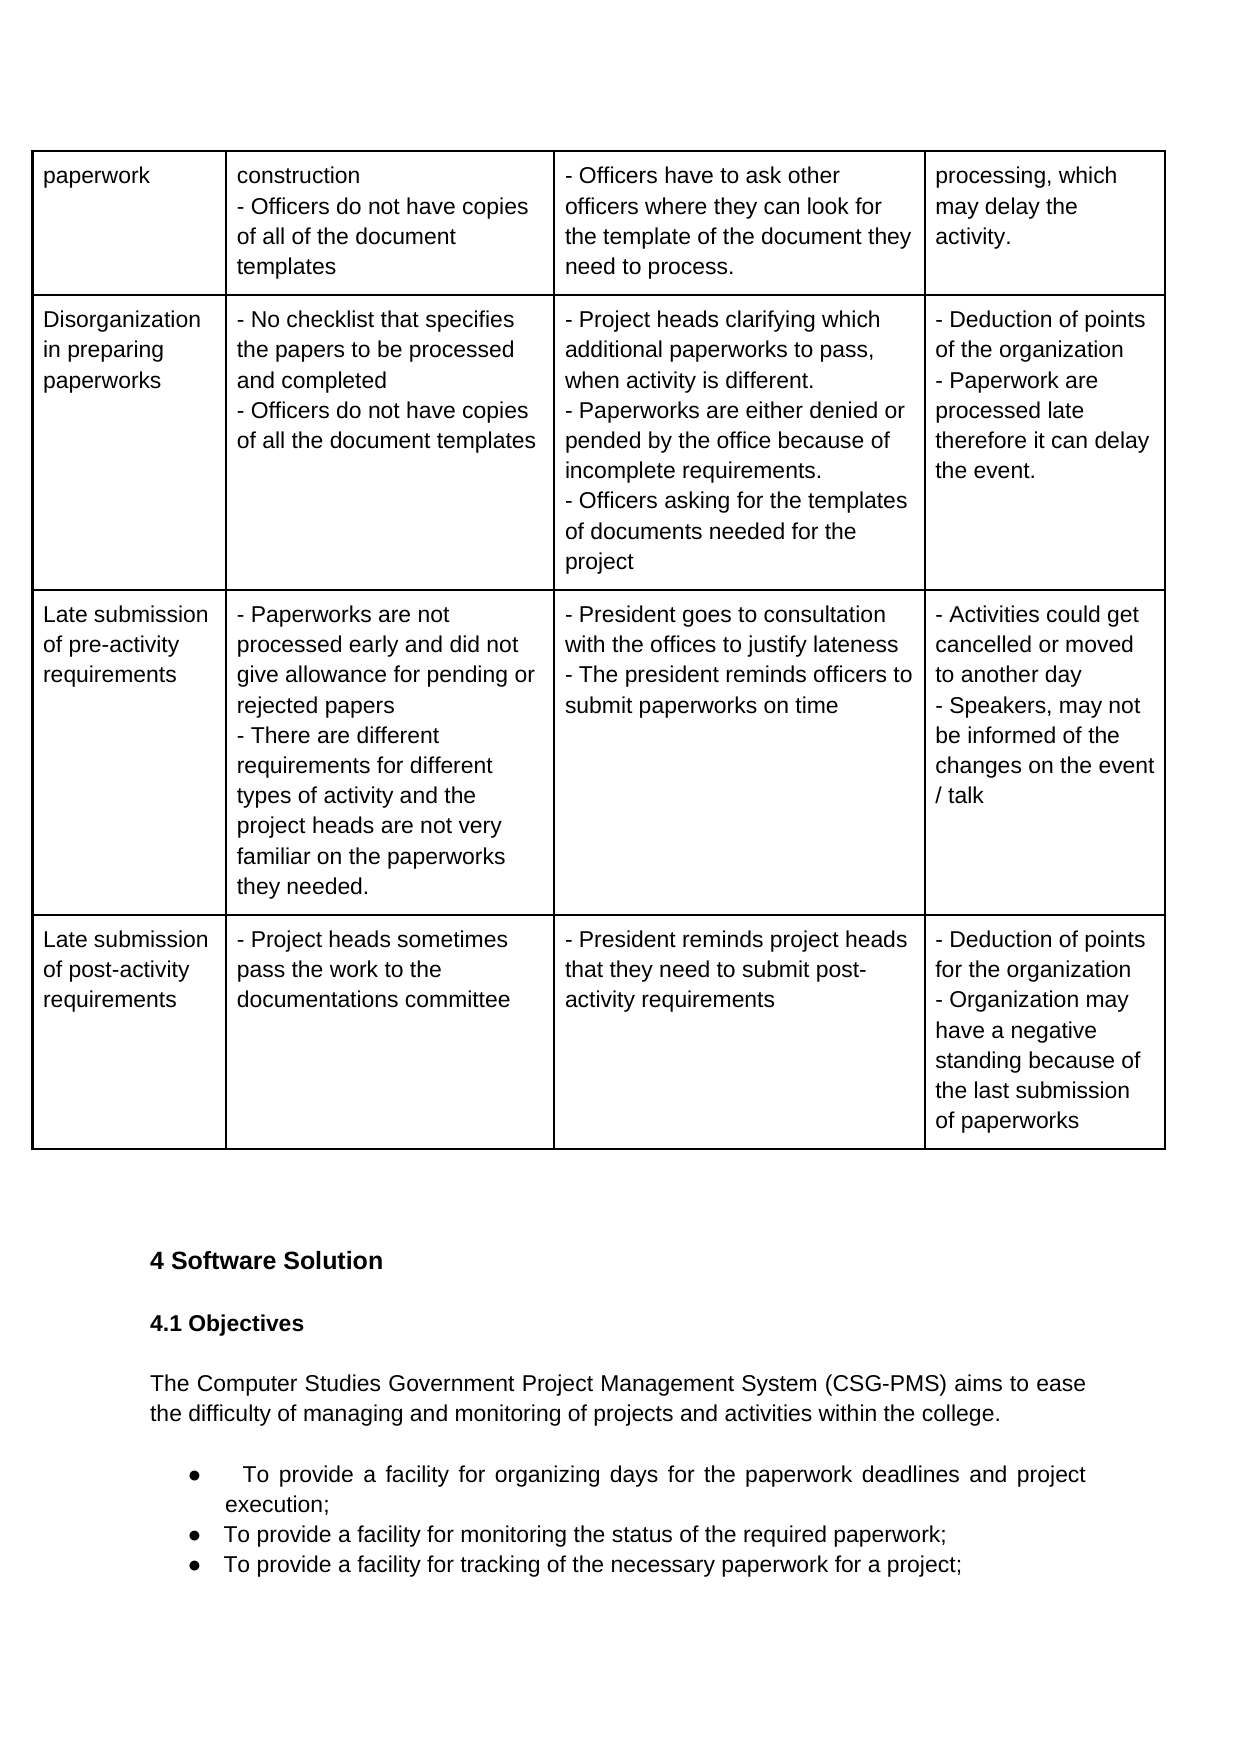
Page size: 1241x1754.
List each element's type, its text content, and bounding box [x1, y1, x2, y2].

table_cell - President reminds project heads that they need to submit post-activity requirements [555, 916, 924, 1148]
table_cell - Activities could get cancelled or moved to another day - Speakers, may not be informed of the changes on the event / talk [926, 591, 1164, 913]
table_cell - President goes to consultation with the offices to justify lateness - The president reminds officers to submit paperworks on time [555, 591, 924, 913]
table_cell Disorganization in preparing paperworks [34, 296, 225, 588]
table_cell - Paperworks are not processed early and did not give allowance for pending or rejected papers - There are different requirements for different types of activity and the project heads are not very familiar on the paperworks they needed. [227, 591, 553, 913]
table_cell - Project heads clarifying which additional paperworks to pass, when activity is different. - Paperworks are either denied or pended by the office because of incomplete requirements. - Officers asking for the templates of documents needed for the project [555, 296, 924, 588]
table_cell - Project heads sometimes pass the work to the documentations committee [227, 916, 553, 1148]
text 4 Software Solution [150, 1246, 1087, 1275]
text The Computer Studies Government Project Management System (CSG-PMS) aims to ease the difficulty of managing and monitoring of projects and activities within the college. [150, 1370, 1087, 1426]
text ● To provide a facility for monitoring the status of the required paperwork; [187, 1521, 1087, 1547]
text ● To provide a facility for tracking of the necessary paperwork for a project; [187, 1551, 1087, 1577]
table_cell - No checklist that specifies the papers to be processed and completed - Officers do not have copies of all the document templates [227, 296, 553, 588]
text ● To provide a facility for organizing days for the paperwork deadlines and project execution; [187, 1461, 1087, 1517]
table_cell - Deduction of points for the organization - Organization may have a negative standing because of the last submission of paperworks [926, 916, 1164, 1148]
text 4.1 Objectives [150, 1309, 1087, 1336]
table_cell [227, 152, 553, 294]
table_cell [926, 152, 1164, 294]
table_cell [555, 152, 924, 294]
table_cell Late submission of post-activity requirements [34, 916, 225, 1148]
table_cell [34, 152, 225, 294]
table_cell - Deduction of points of the organization - Paperwork are processed late therefore it can delay the event. [926, 296, 1164, 588]
table_cell Late submission of pre-activity requirements [34, 591, 225, 913]
